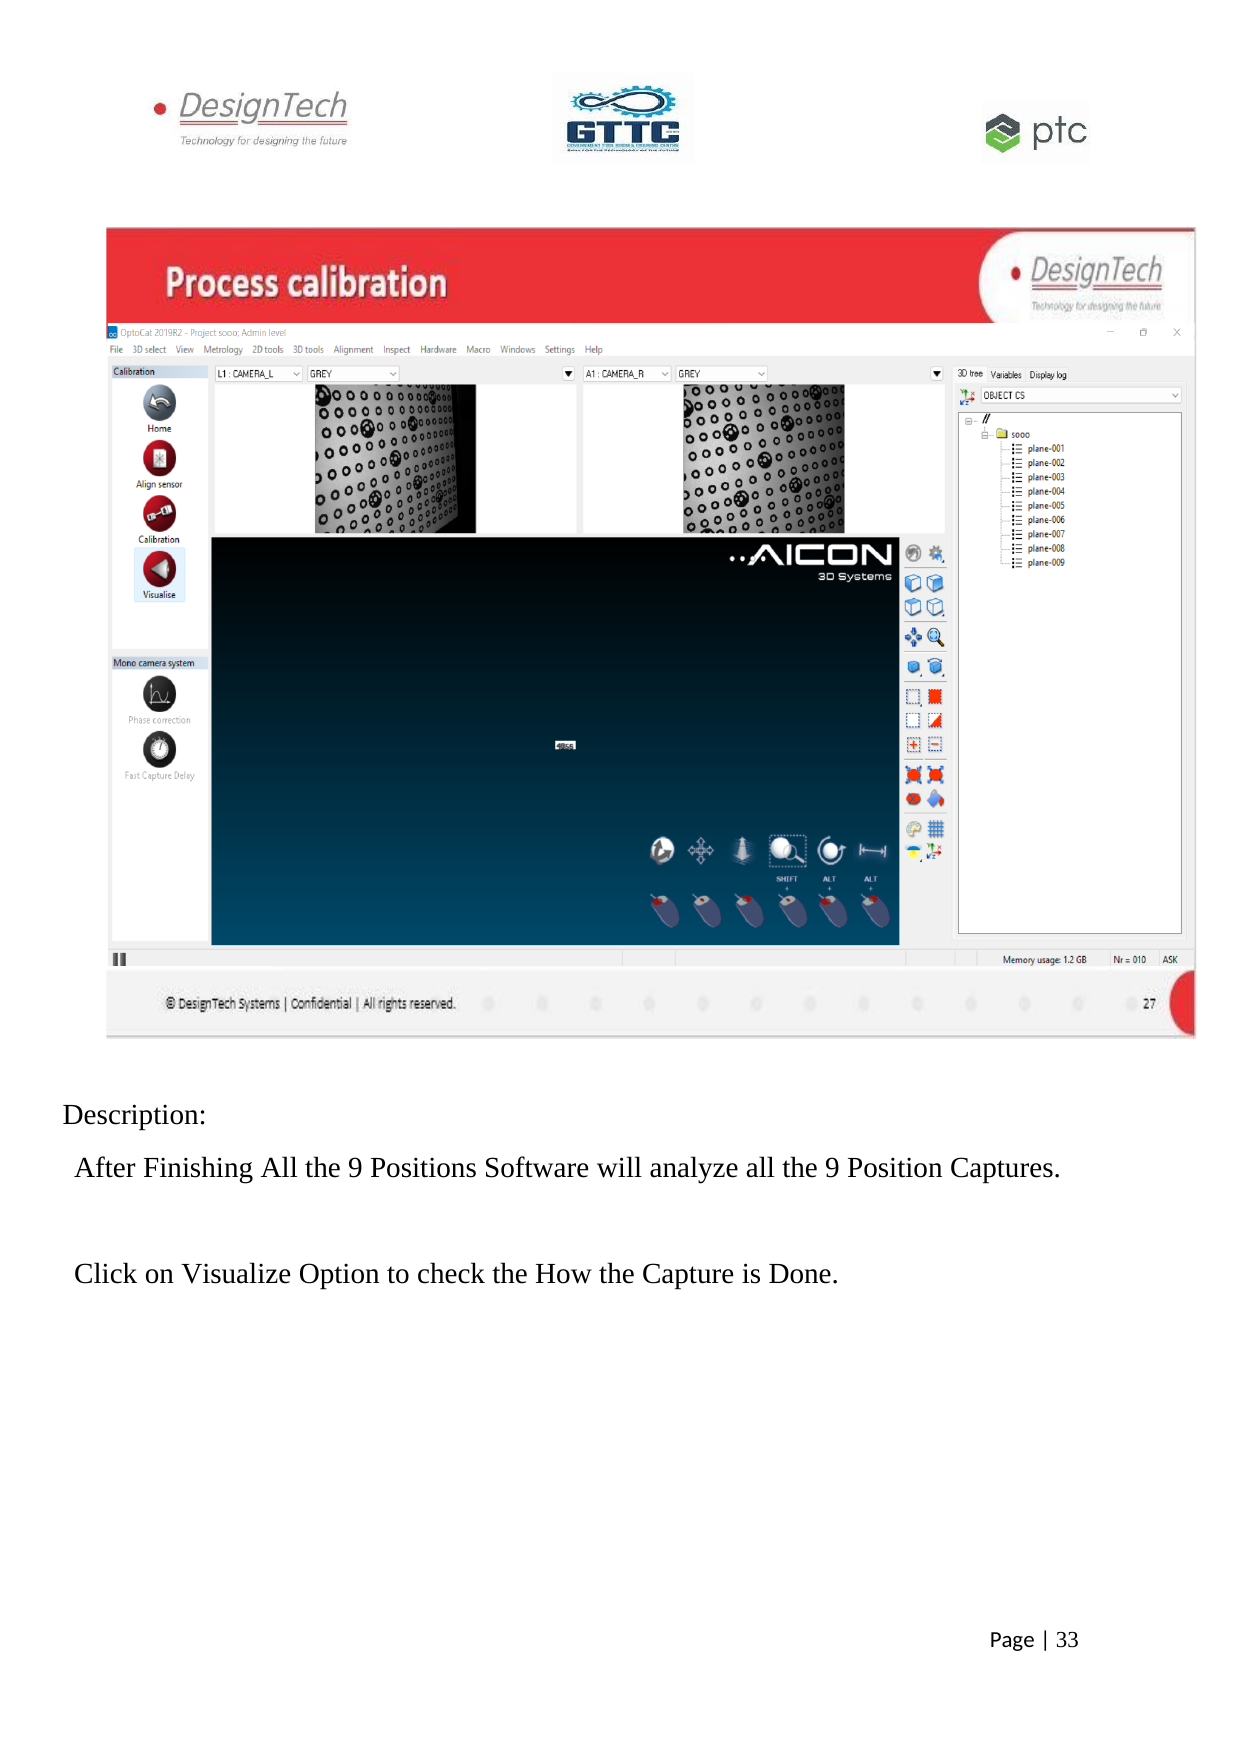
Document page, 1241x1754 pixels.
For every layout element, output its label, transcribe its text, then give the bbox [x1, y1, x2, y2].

text Click on Visualize Option to check the How the Capture is Done. [74, 1256, 1240, 1289]
picture [106, 227, 1197, 1039]
text Description: [62, 1097, 1240, 1131]
text After Finishing All the 9 Positions Software will analyze all the 9 Position Captures. [74, 1150, 1240, 1184]
picture [552, 73, 695, 163]
picture [147, 85, 352, 152]
picture [980, 101, 1090, 164]
